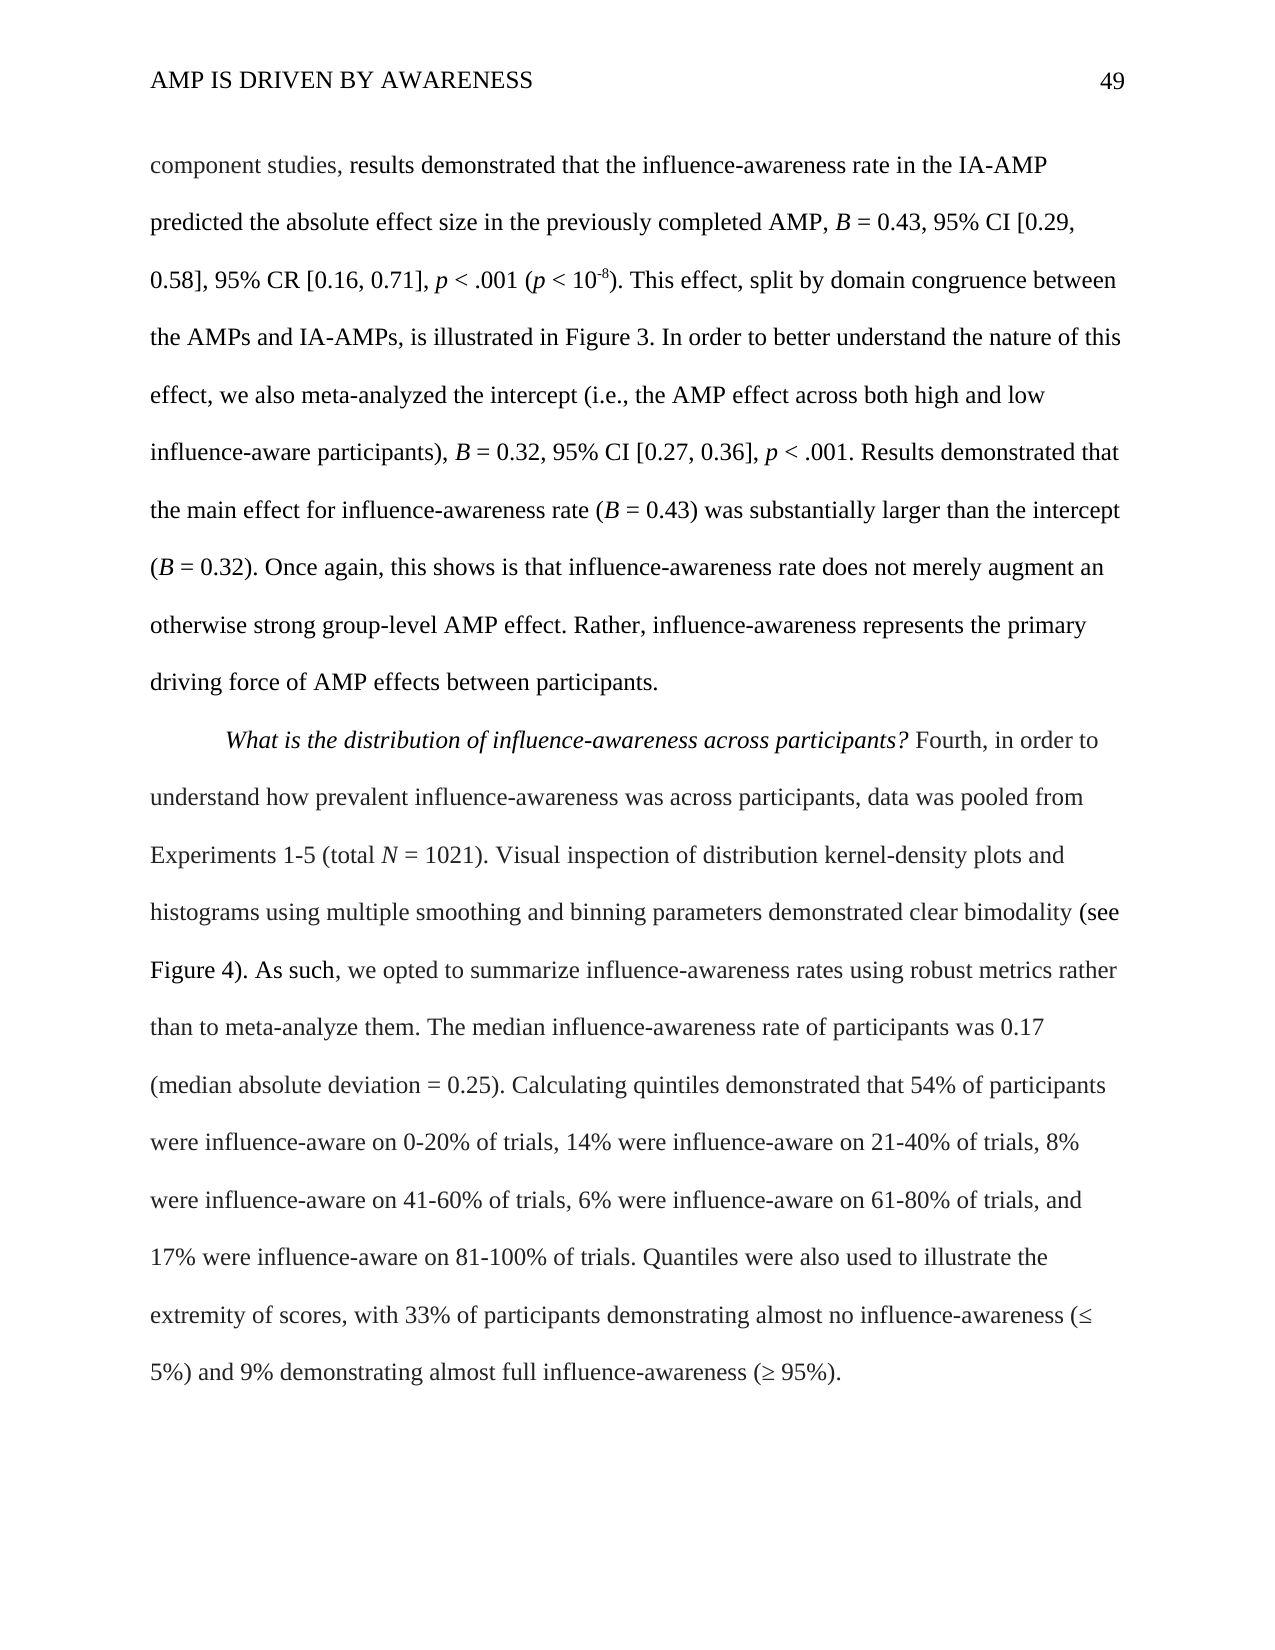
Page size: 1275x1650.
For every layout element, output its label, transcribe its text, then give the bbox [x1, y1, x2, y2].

text What is the distribution of influence-awareness across participants? Fourth, in order to understand how prevalent influence-awareness was across participants, data was pooled from Experiments 1-5 (total N = 1021). Visual inspection of distribution kernel-density plots and histograms using multiple smoothing and binning parameters demonstrated clear bimodality (see Figure 4). As such, we opted to summarize influence-awareness rates using robust metrics rather than to meta-analyze them. The median influence-awareness rate of participants was 0.17 (median absolute deviation = 0.25). Calculating quintiles demonstrated that 54% of participants were influence-aware on 0-20% of trials, 14% were influence-aware on 21-40% of trials, 8% were influence-aware on 41-60% of trials, 6% were influence-aware on 61-80% of trials, and 17% were influence-aware on 81-100% of trials. Quantiles were also used to illustrate the extremity of scores, with 33% of participants demonstrating almost no influence-awareness (≤ 5%) and 9% demonstrating almost full influence-awareness (≥ 95%). [150, 725, 1125, 1386]
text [150, 150, 1125, 696]
